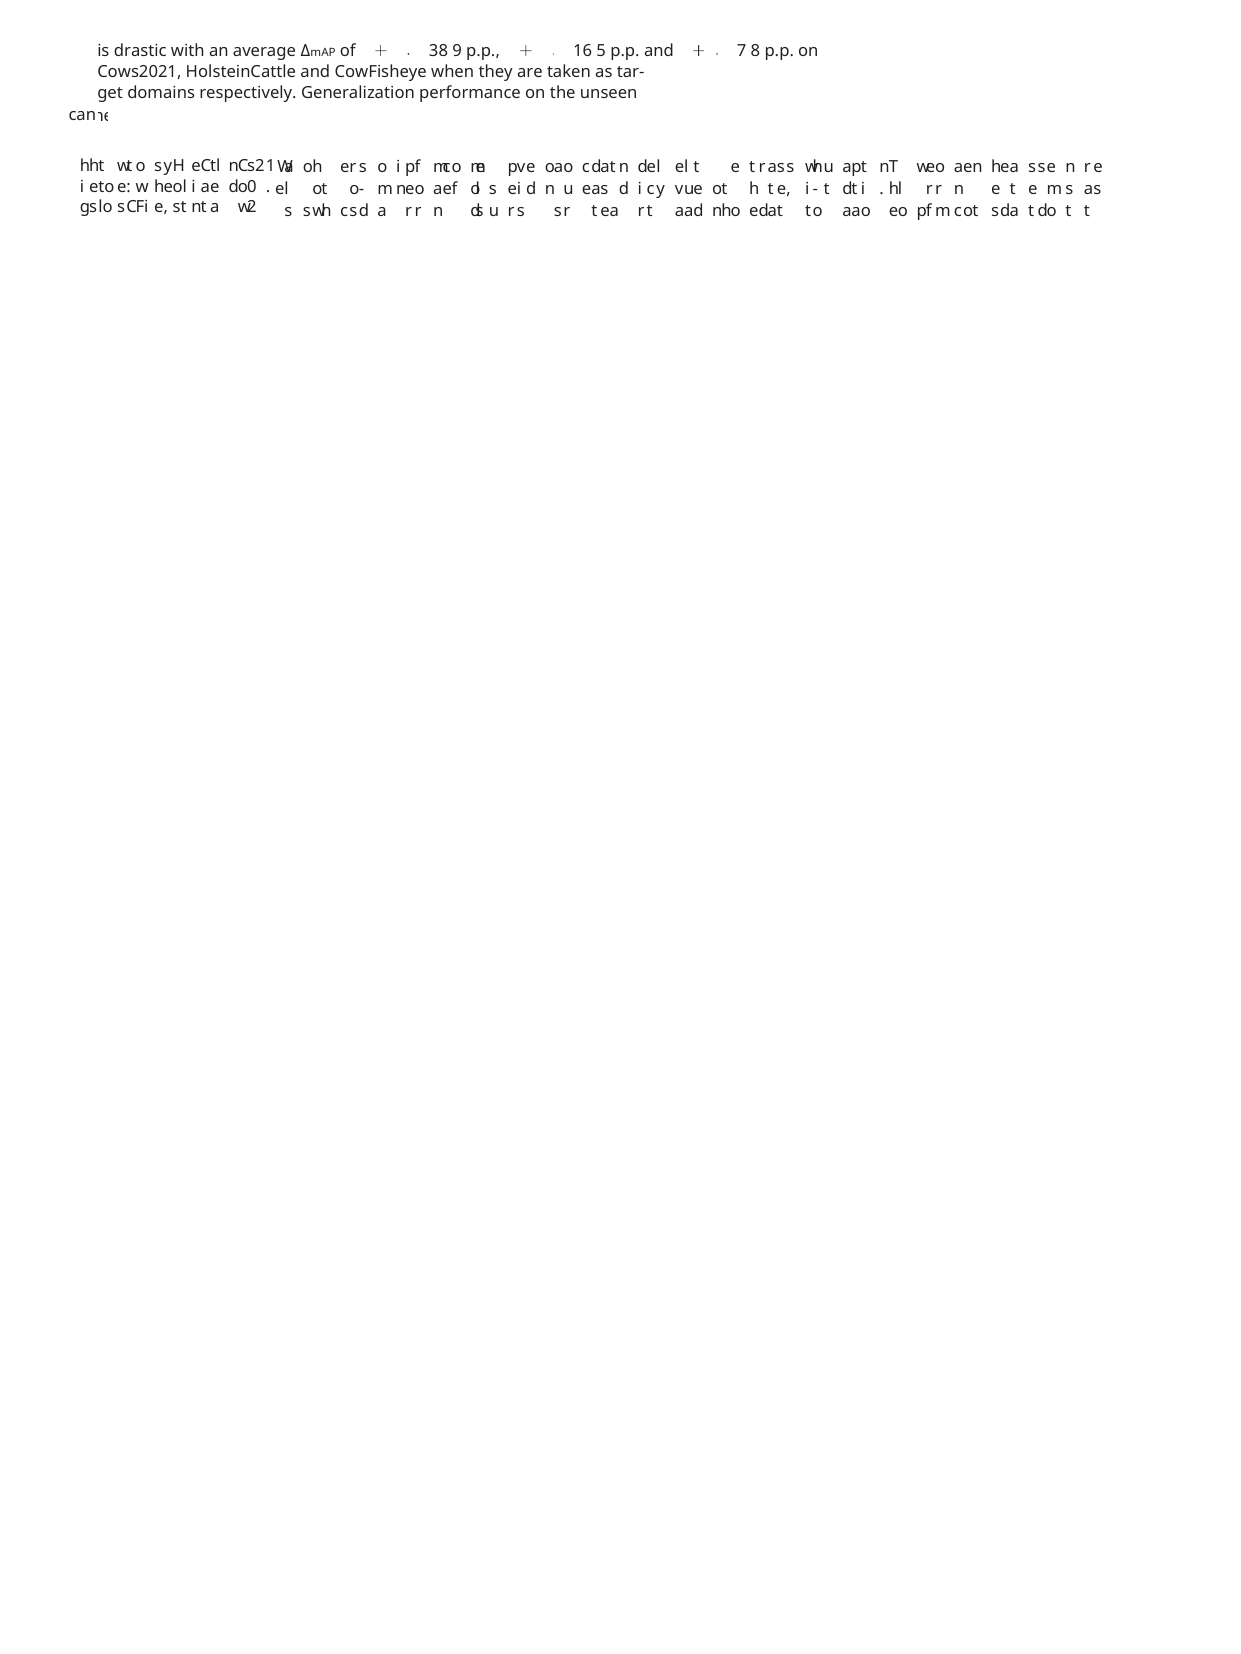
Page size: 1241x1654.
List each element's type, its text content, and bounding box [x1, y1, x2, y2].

picture [374, 43, 410, 56]
text Cows2021, HolsteinCattle and CowFisheye when they are taken as tar- [97, 61, 1163, 81]
text highest to lowest: CowFisheye, HolsteinCattle and Cows2021. [79, 155, 209, 217]
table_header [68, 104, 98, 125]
picture [518, 43, 554, 56]
picture [692, 43, 718, 56]
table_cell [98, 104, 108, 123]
text is drastic with an average ΔmAP of38 9 p.p.,16 5 p.p. and7 8 p.p. on [97, 38, 1163, 61]
text get domains respectively. Generalization performance on the unseen [97, 82, 1163, 103]
